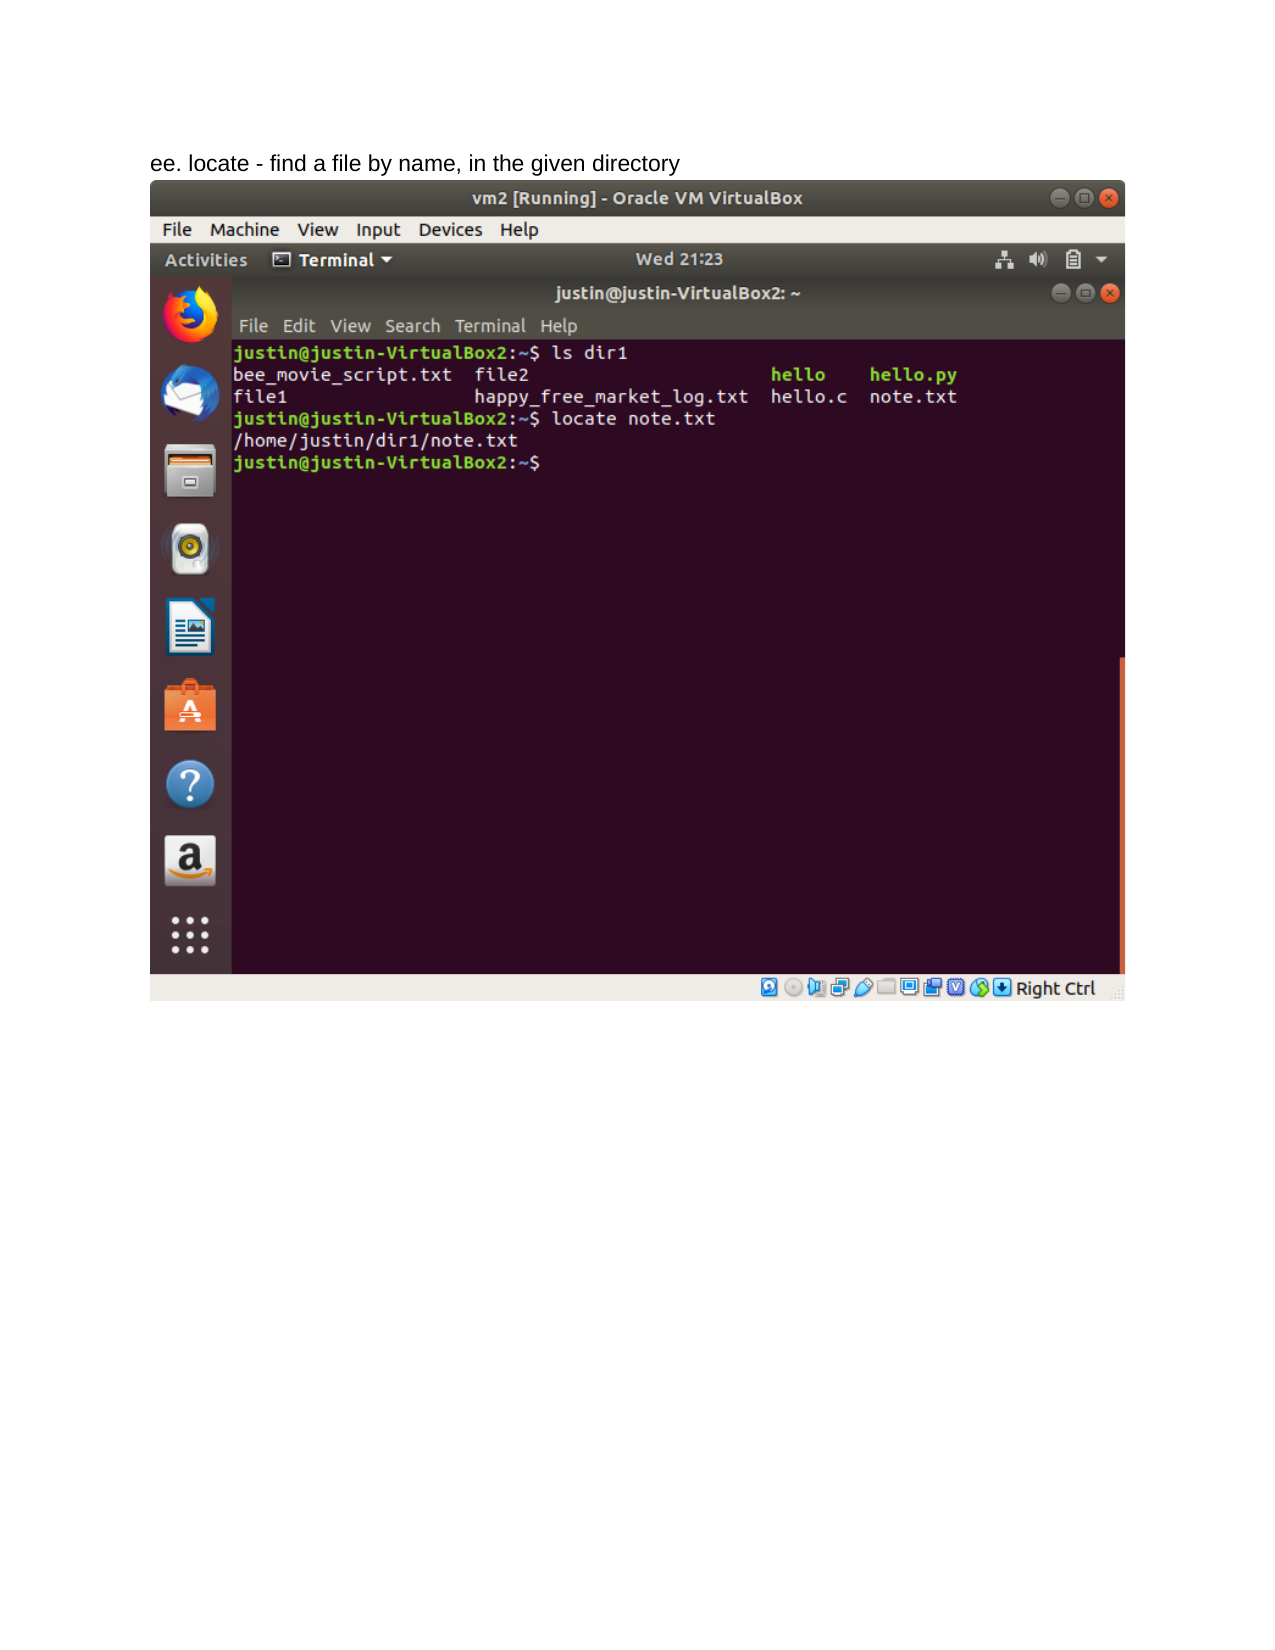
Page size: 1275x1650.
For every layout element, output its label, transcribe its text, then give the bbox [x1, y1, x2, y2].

picture [150, 180, 1125, 1001]
text ee. locate - find a file by name, in the given directory [150, 150, 1125, 176]
